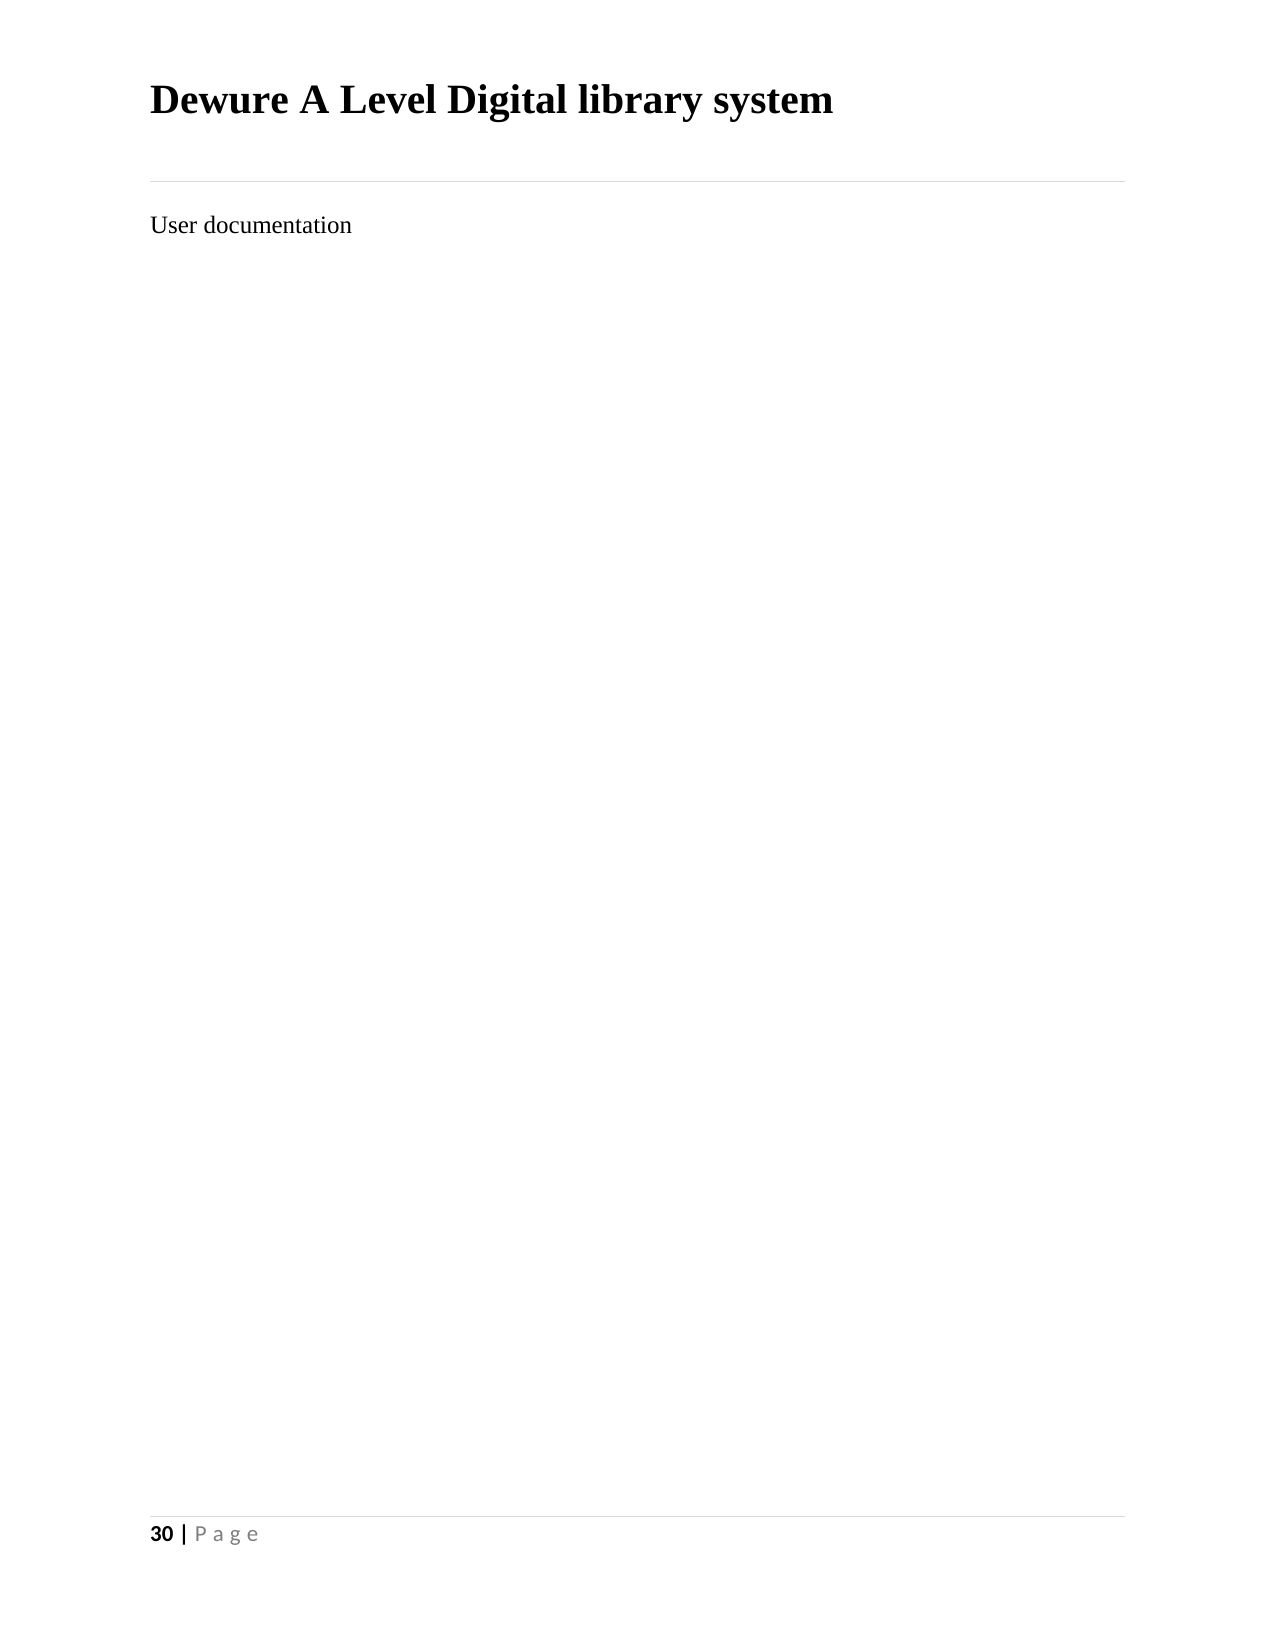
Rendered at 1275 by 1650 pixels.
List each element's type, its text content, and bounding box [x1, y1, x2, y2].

text User documentation [150, 210, 1125, 239]
